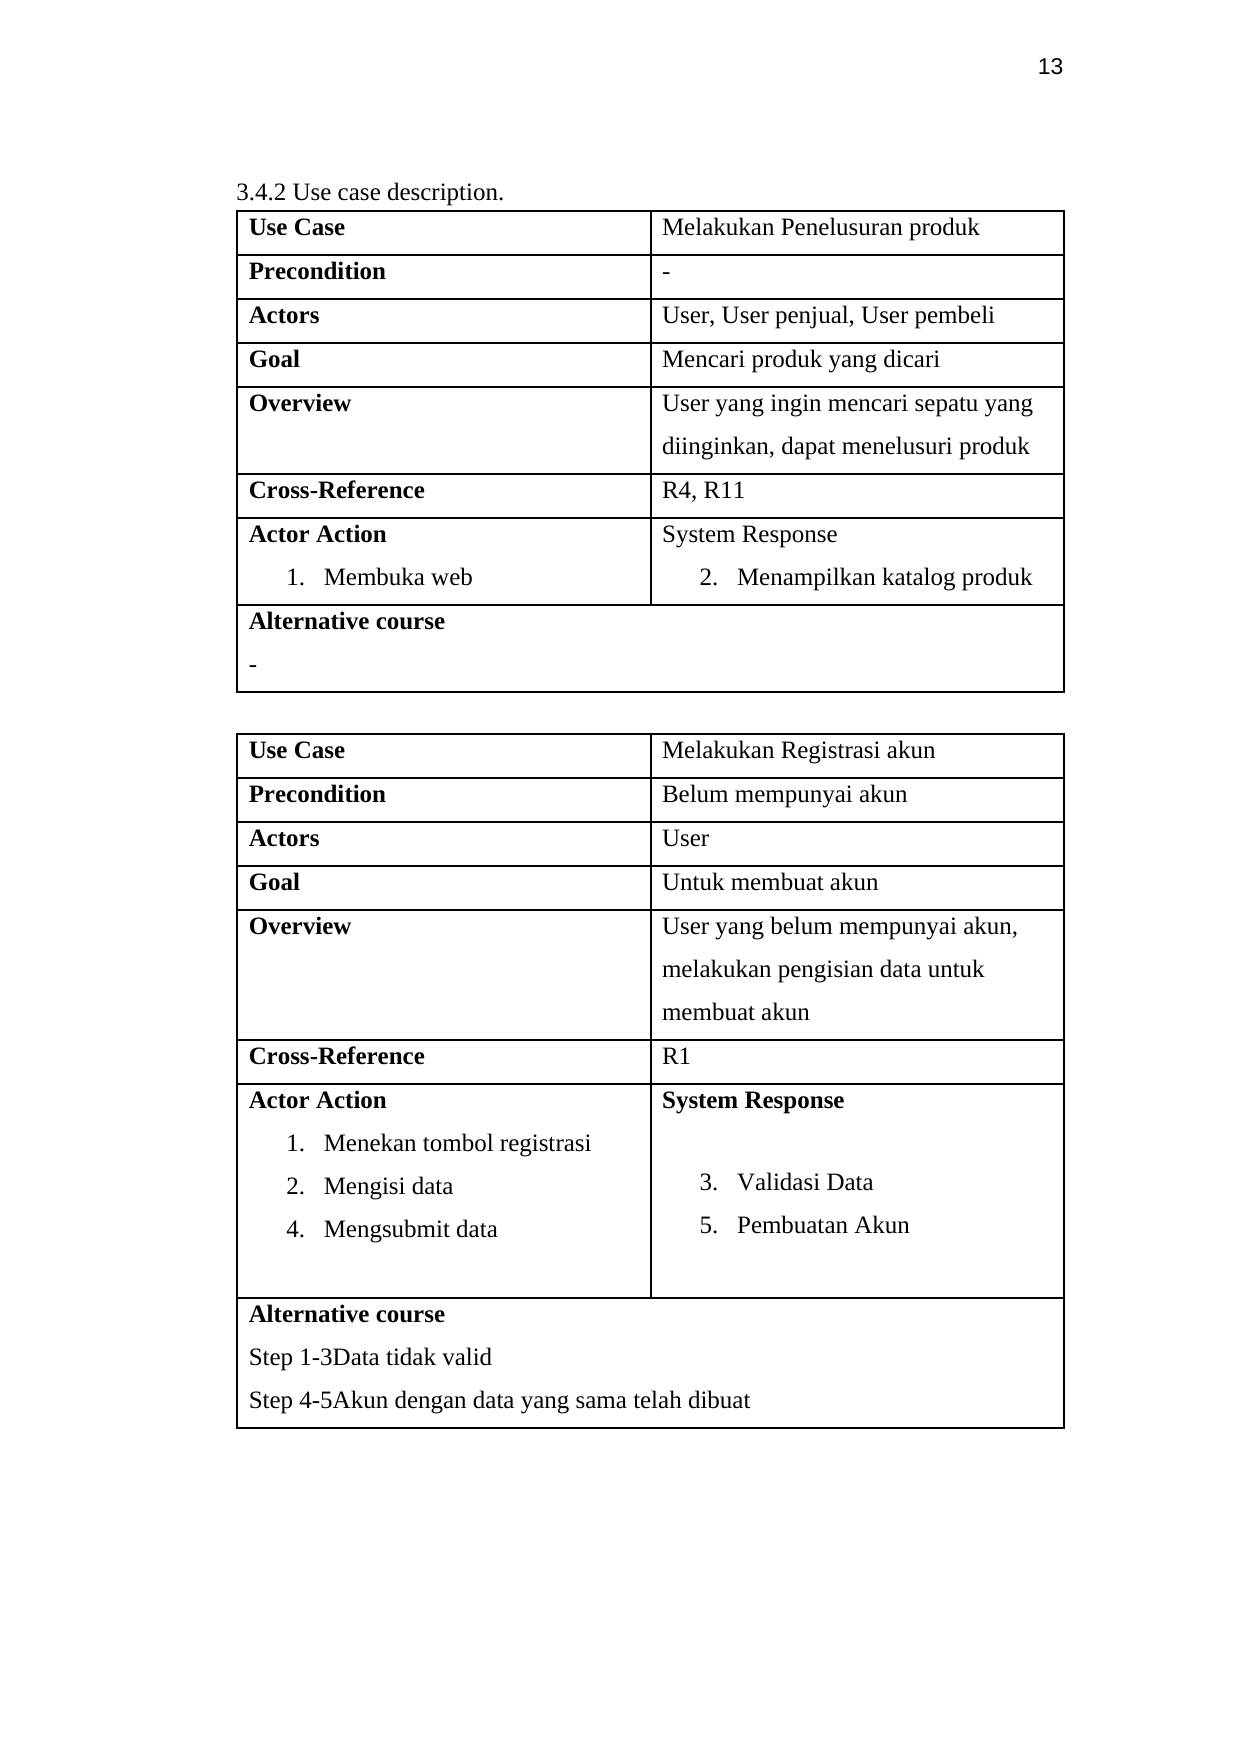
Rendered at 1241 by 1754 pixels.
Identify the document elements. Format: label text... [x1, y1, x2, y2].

table_cell Cross-Reference [238, 475, 650, 517]
table_cell User [652, 823, 1063, 865]
table_cell Actors [238, 823, 650, 865]
table_cell System Response Validasi Data Pembuatan Akun [652, 1085, 1063, 1297]
table_cell - [652, 256, 1063, 298]
list Use case description. [236, 177, 1063, 206]
table_header Melakukan Penelusuran produk [652, 212, 1063, 254]
table_cell Overview [238, 388, 650, 473]
table_cell User yang belum mempunyai akun, melakukan pengisian data untuk membuat akun [652, 911, 1063, 1039]
table_cell Actors [238, 300, 650, 342]
table_header Melakukan Registrasi akun [652, 735, 1063, 777]
table_cell Mencari produk yang dicari [652, 344, 1063, 386]
table_cell User yang ingin mencari sepatu yang diinginkan, dapat menelusuri produk [652, 388, 1063, 473]
table_cell User, User penjual, User pembeli [652, 300, 1063, 342]
table_cell Alternative course - [238, 606, 1063, 691]
table_header Use Case [238, 735, 650, 777]
table_cell Goal [238, 867, 650, 909]
table_cell System Response Menampilkan katalog produk [652, 519, 1063, 604]
table_cell Overview [238, 911, 650, 1039]
table_cell Alternative course Step 1-3Data tidak valid Step 4-5Akun dengan data yang sama telah dibuat [238, 1299, 1063, 1427]
table_cell Precondition [238, 256, 650, 298]
table_header Use Case [238, 212, 650, 254]
table_cell R1 [652, 1041, 1063, 1083]
table_cell Actor Action Menekan tombol registrasi Mengisi data Mengsubmit data [238, 1085, 650, 1297]
table_cell Goal [238, 344, 650, 386]
table_cell Actor Action Membuka web [238, 519, 650, 604]
table_cell Untuk membuat akun [652, 867, 1063, 909]
table_cell Cross-Reference [238, 1041, 650, 1083]
table_cell Precondition [238, 779, 650, 821]
table_cell R4, R11 [652, 475, 1063, 517]
table_cell Belum mempunyai akun [652, 779, 1063, 821]
